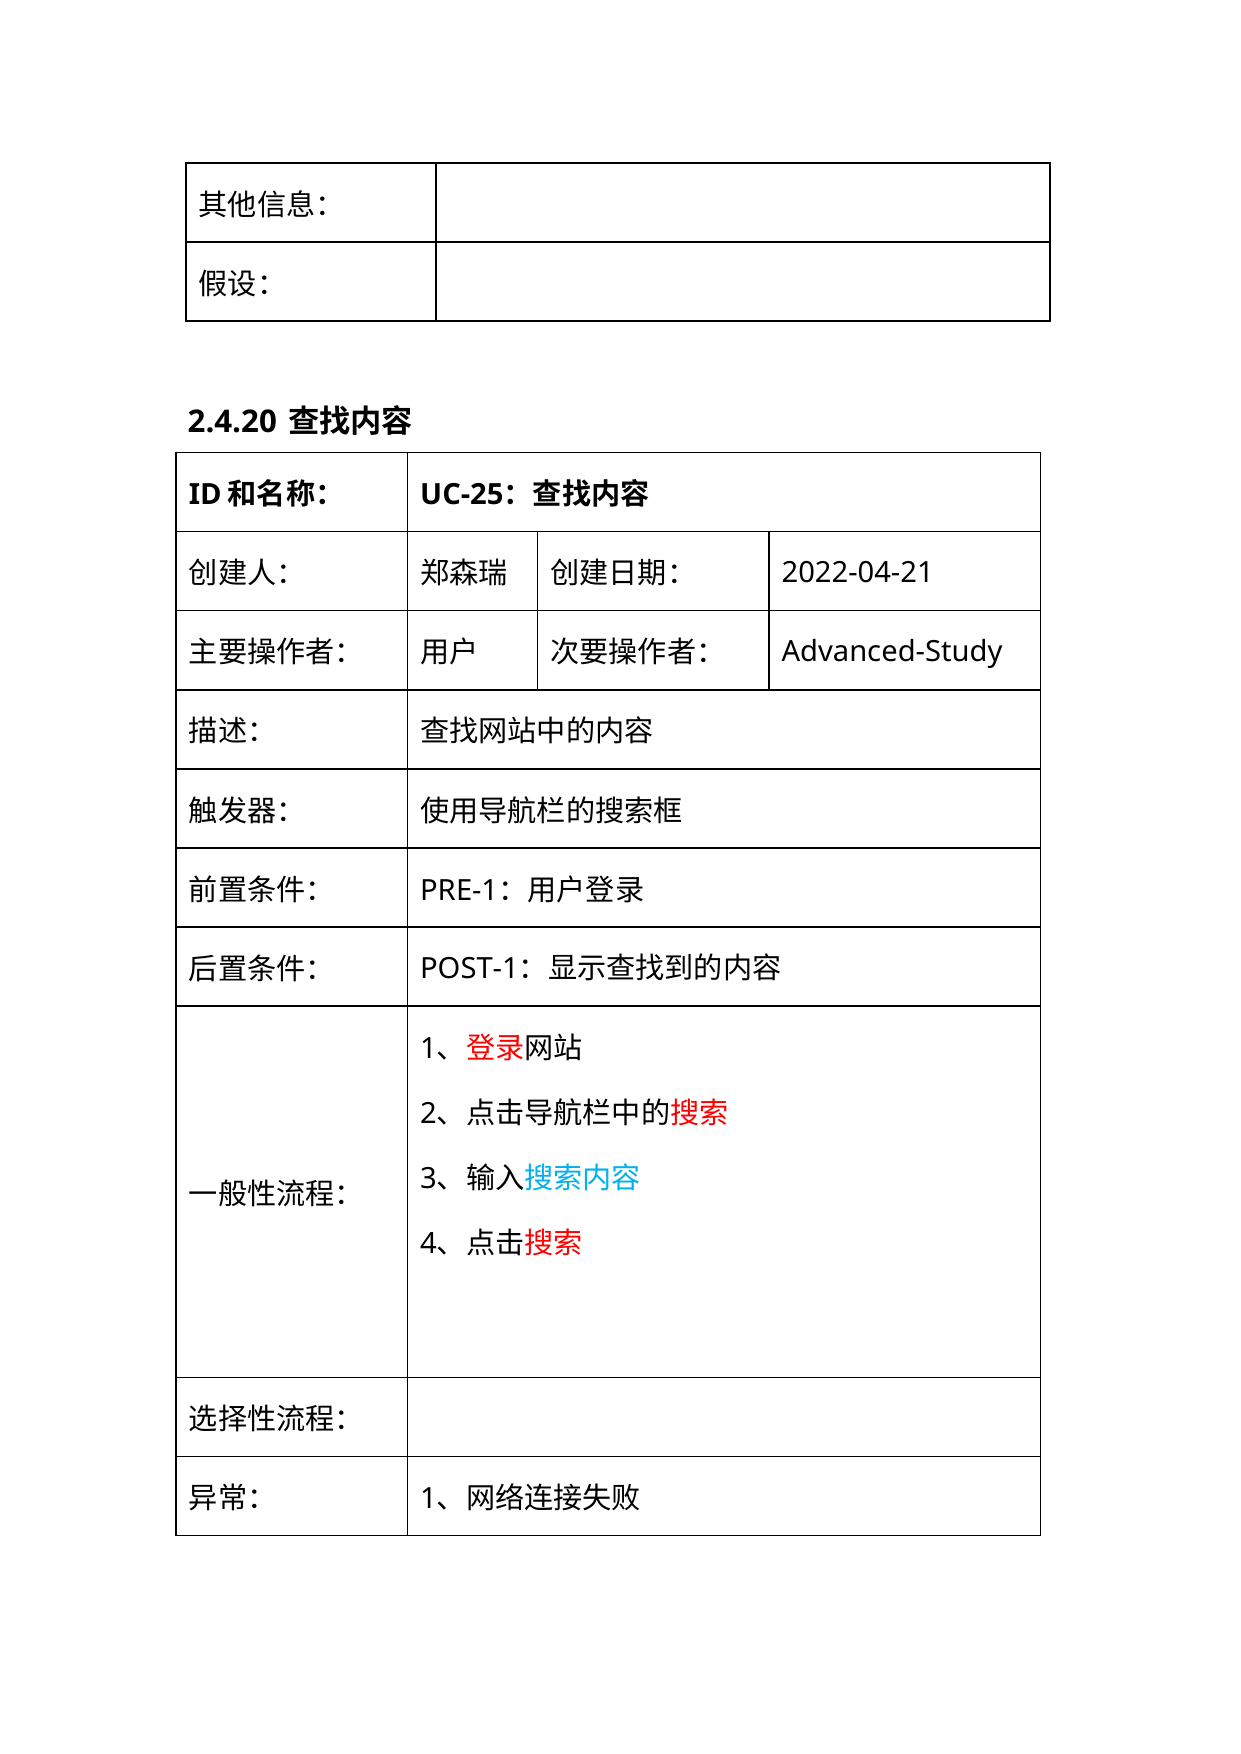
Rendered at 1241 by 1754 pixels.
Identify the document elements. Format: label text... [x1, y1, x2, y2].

table_cell POST-1：显示查找到的内容 [408, 928, 1040, 1005]
table_cell 其他信息： [187, 164, 435, 241]
table_cell 假设： [187, 243, 435, 320]
table_header ID和名称： [177, 453, 407, 531]
table_cell [408, 1378, 1040, 1456]
table_cell 用户 [408, 611, 537, 689]
table_cell [437, 164, 1049, 241]
list 查找内容 [187, 387, 1053, 452]
table_cell 1、登录网站 2、点击导航栏中的搜索 3、输入搜索内容 4、点击搜索 [408, 1007, 1040, 1377]
table_cell 触发器： [177, 770, 407, 847]
table_cell 查找网站中的内容 [408, 691, 1040, 768]
table_cell 1、网络连接失败 [408, 1457, 1040, 1535]
table_cell 主要操作者： [177, 611, 407, 689]
table_cell 创建人： [177, 532, 407, 610]
table_cell 2022-04-21 [770, 532, 1040, 610]
table_header UC-25：查找内容 [408, 453, 1040, 531]
table_cell 异常： [177, 1457, 407, 1535]
table_cell 选择性流程： [177, 1378, 407, 1456]
table_cell PRE-1：用户登录 [408, 849, 1040, 926]
table_cell 创建日期： [538, 532, 768, 610]
table_cell [437, 243, 1049, 320]
table_cell 郑森瑞 [408, 532, 537, 610]
table_cell 描述： [177, 691, 407, 768]
table_cell 次要操作者： [538, 611, 768, 689]
table_cell 前置条件： [177, 849, 407, 926]
table_cell 后置条件： [177, 928, 407, 1005]
table_cell Advanced-Study [770, 611, 1040, 689]
table_cell 一般性流程： [177, 1007, 407, 1377]
table_cell 使用导航栏的搜索框 [408, 770, 1040, 847]
